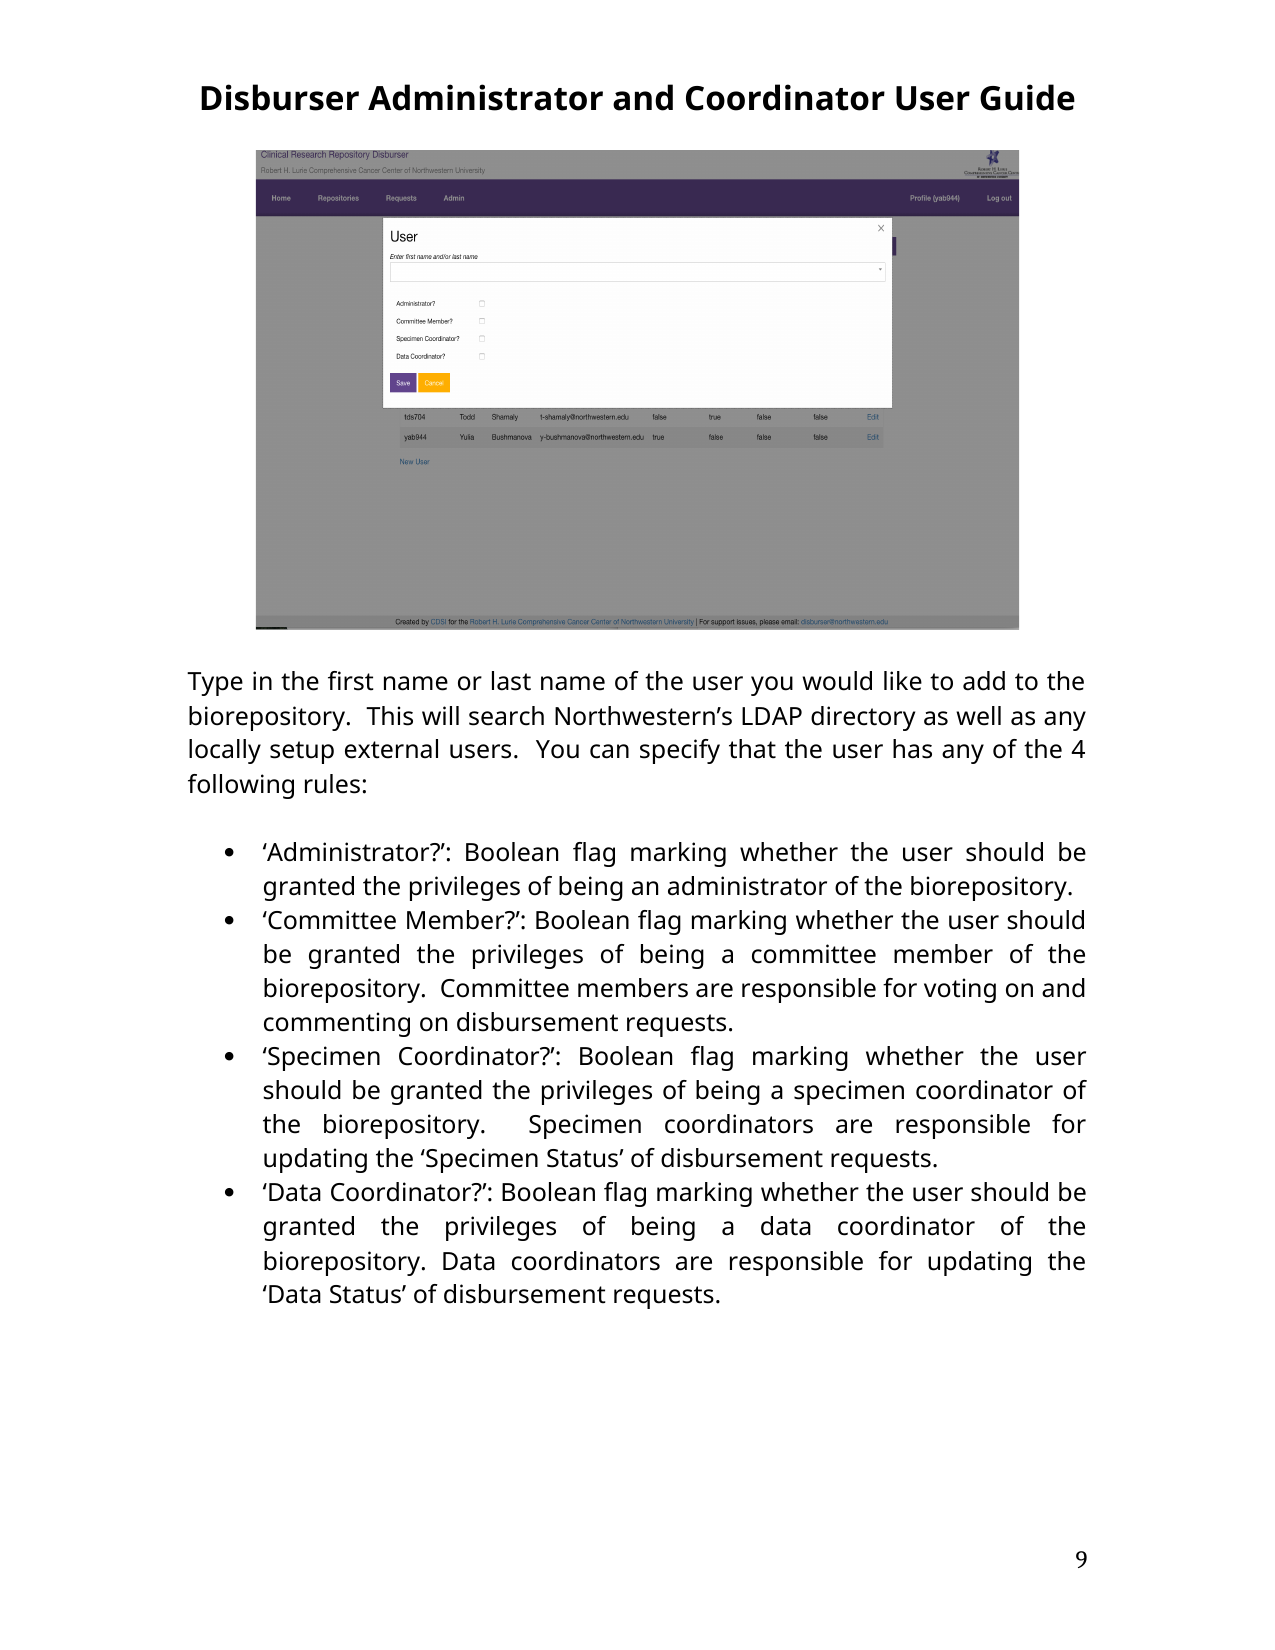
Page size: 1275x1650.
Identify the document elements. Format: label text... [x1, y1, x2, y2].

list ‘Specimen Coordinator?’: Boolean flag marking whether the user should be granted the privileges of being a specimen coordinator of the biorepository. Specimen coordinators are responsible for updating the ‘Specimen Status’ of disbursement requests. [225, 1039, 1087, 1175]
text Type in the first name or last name of the user you would like to add to the biorepository. This will search Northwestern’s LDAP directory as well as any locally setup external users. You can specify that the user has any of the 4 following rules: [187, 664, 1087, 800]
list ‘Administrator?’: Boolean flag marking whether the user should be granted the privileges of being an administrator of the biorepository. [225, 834, 1087, 902]
list ‘Data Coordinator?’: Boolean flag marking whether the user should be granted the privileges of being a data coordinator of the biorepository. Data coordinators are responsible for updating the ‘Data Status’ of disbursement requests. [225, 1175, 1087, 1311]
picture [255, 150, 1020, 630]
list ‘Committee Member?’: Boolean flag marking whether the user should be granted the privileges of being a committee member of the biorepository. Committee members are responsible for voting on and commenting on disbursement requests. [225, 902, 1087, 1039]
